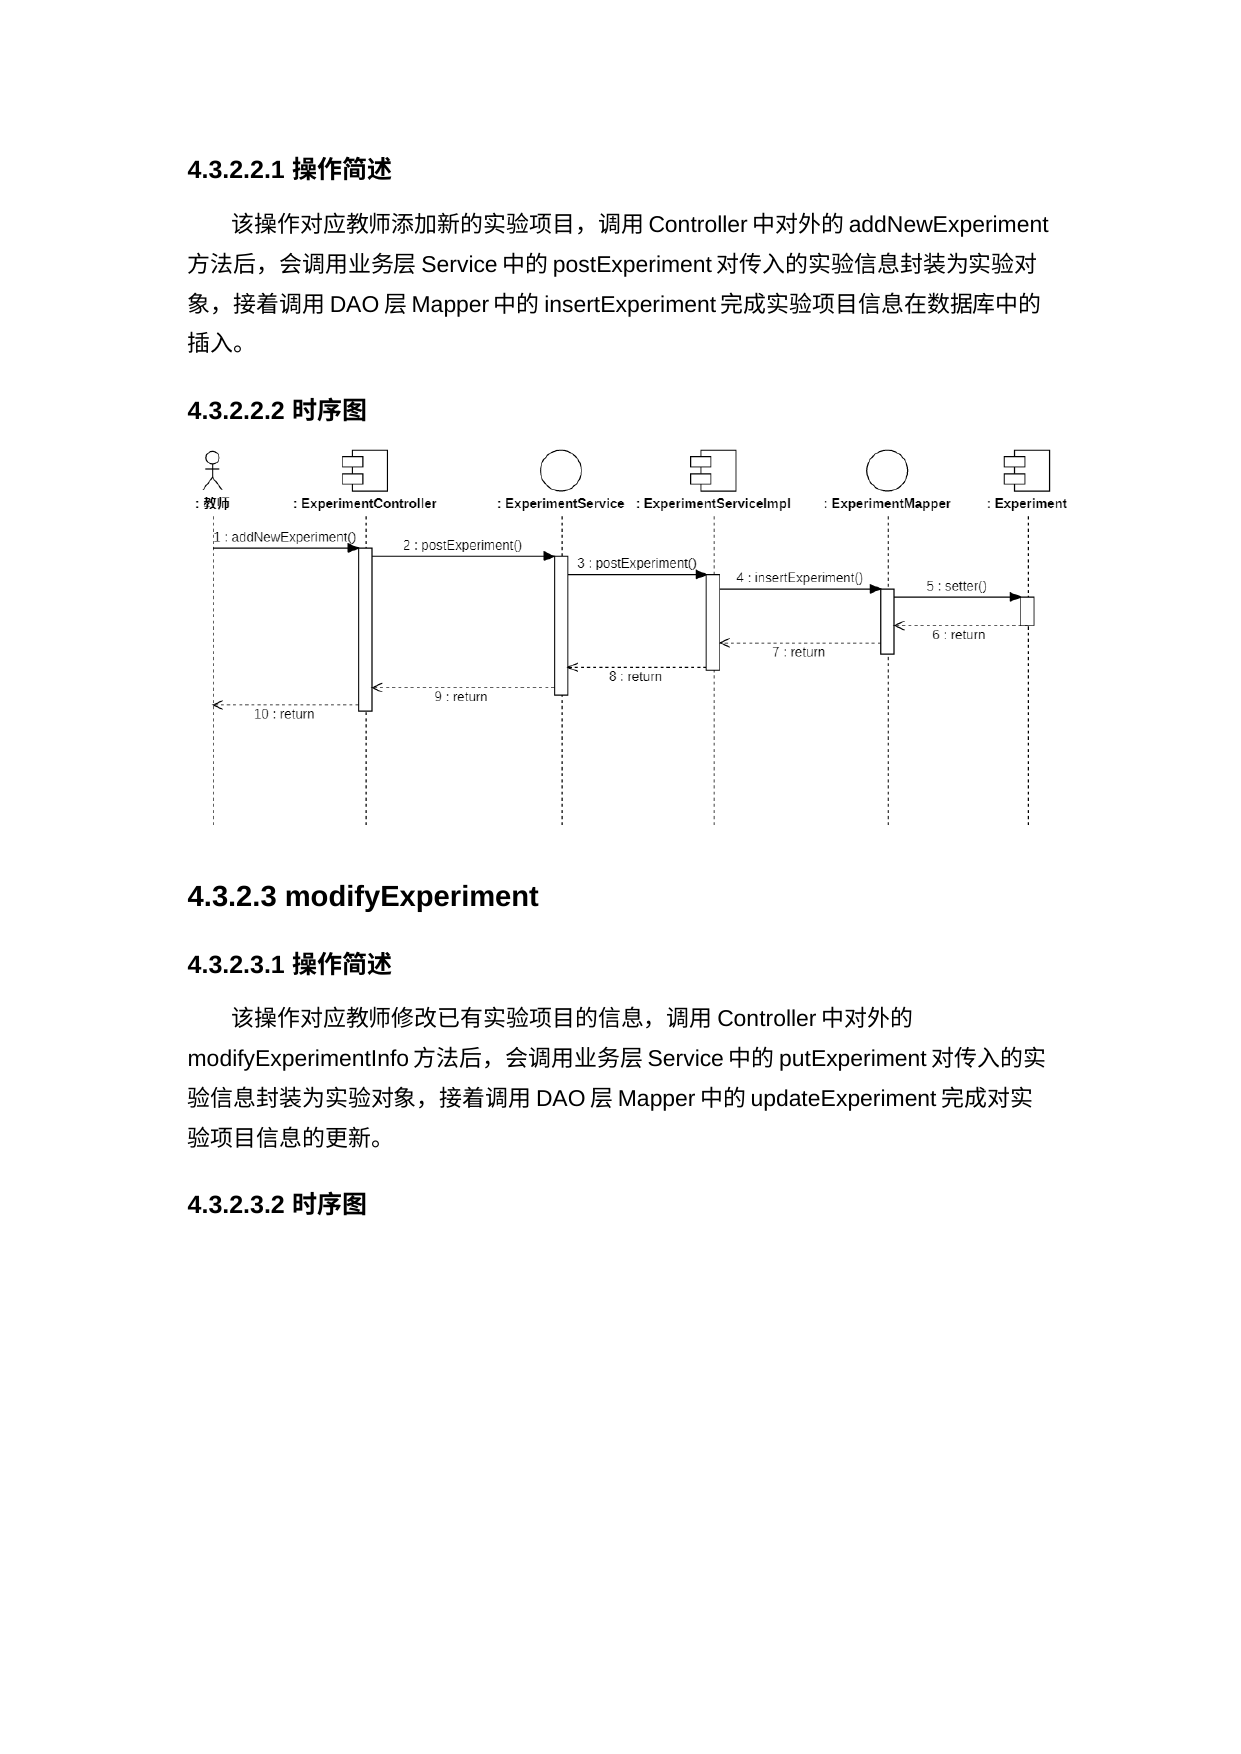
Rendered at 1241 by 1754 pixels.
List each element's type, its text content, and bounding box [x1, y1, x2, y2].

text 该操作对应教师修改已有实验项目的信息，调用Controller中对外的modifyExperimentInfo方法后，会调用业务层Service中的putExperiment对传入的实验信息封装为实验对象，接着调用DAO层Mapper中的updateExperiment完成对实验项目信息的更新。 [187, 1000, 1053, 1153]
text 4.3.2.3.2 时序图 [187, 1184, 1053, 1221]
text 4.3.2.3 modifyExperiment [187, 879, 1053, 913]
text 4.3.2.2.2 时序图 [187, 390, 1053, 426]
text 该操作对应教师添加新的实验项目，调用Controller中对外的addNewExperiment方法后，会调用业务层Service中的postExperiment对传入的实验信息封装为实验对象，接着调用DAO层Mapper中的insertExperiment完成实验项目信息在数据库中的插入。 [187, 206, 1053, 358]
text 4.3.2.2.1 操作简述 [187, 150, 1053, 186]
text 4.3.2.3.1 操作简述 [187, 944, 1053, 981]
picture [187, 446, 1074, 846]
